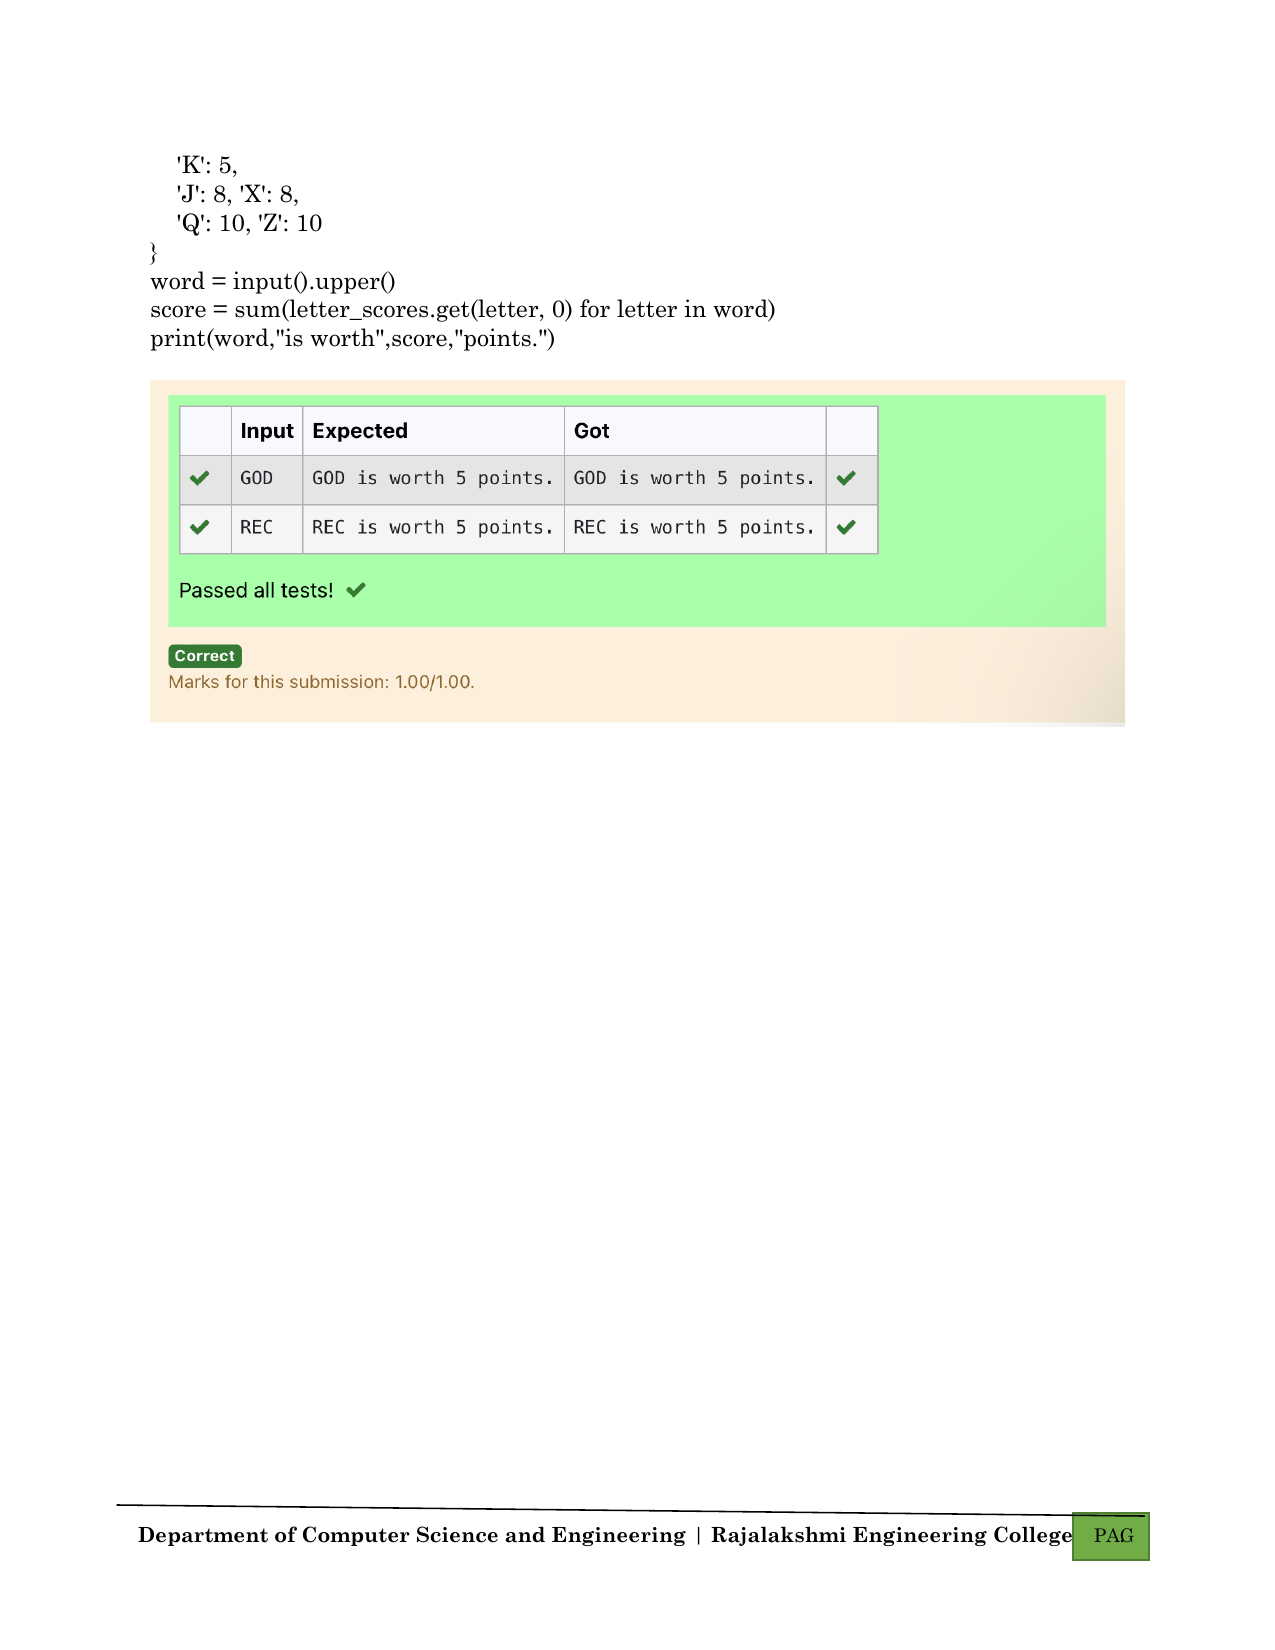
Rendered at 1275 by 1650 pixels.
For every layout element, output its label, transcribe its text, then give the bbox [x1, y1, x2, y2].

text } [150, 237, 1125, 265]
text 'J': 8, 'X': 8, [150, 179, 1125, 208]
text word = input().upper() [150, 265, 1125, 294]
text 'Q': 10, 'Z': 10 [150, 208, 1125, 237]
text score = sum(letter_scores.get(letter, 0) for letter in word) [150, 294, 1125, 323]
text print(word,"is worth",score,"points.") [150, 323, 1125, 352]
text 'K': 5, [150, 150, 1125, 179]
picture [150, 380, 1125, 727]
